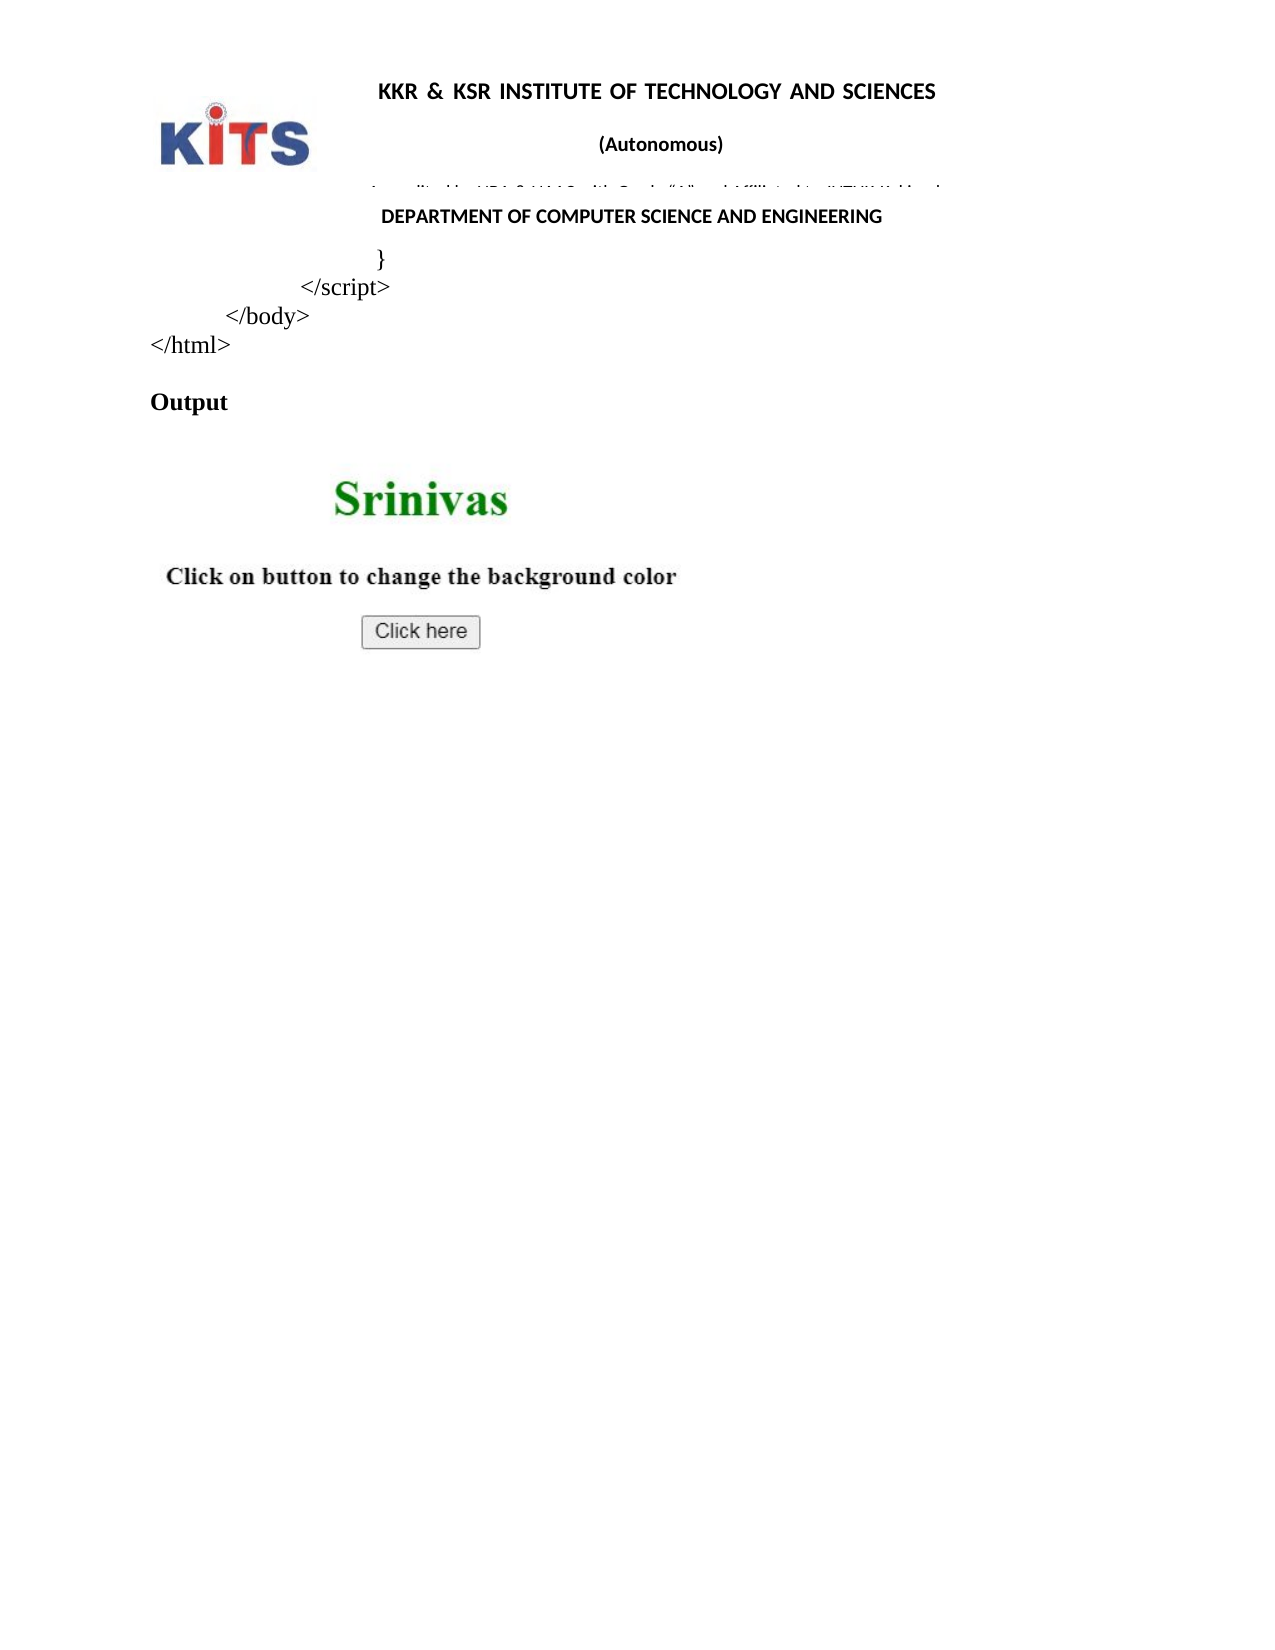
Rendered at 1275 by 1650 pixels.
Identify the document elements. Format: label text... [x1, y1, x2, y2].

picture [152, 96, 318, 172]
text } [150, 244, 1125, 272]
text Output [150, 387, 1125, 416]
text </script> [150, 272, 1125, 301]
text </body> [150, 301, 1125, 330]
text </html> [150, 330, 1125, 359]
picture [150, 445, 686, 1134]
